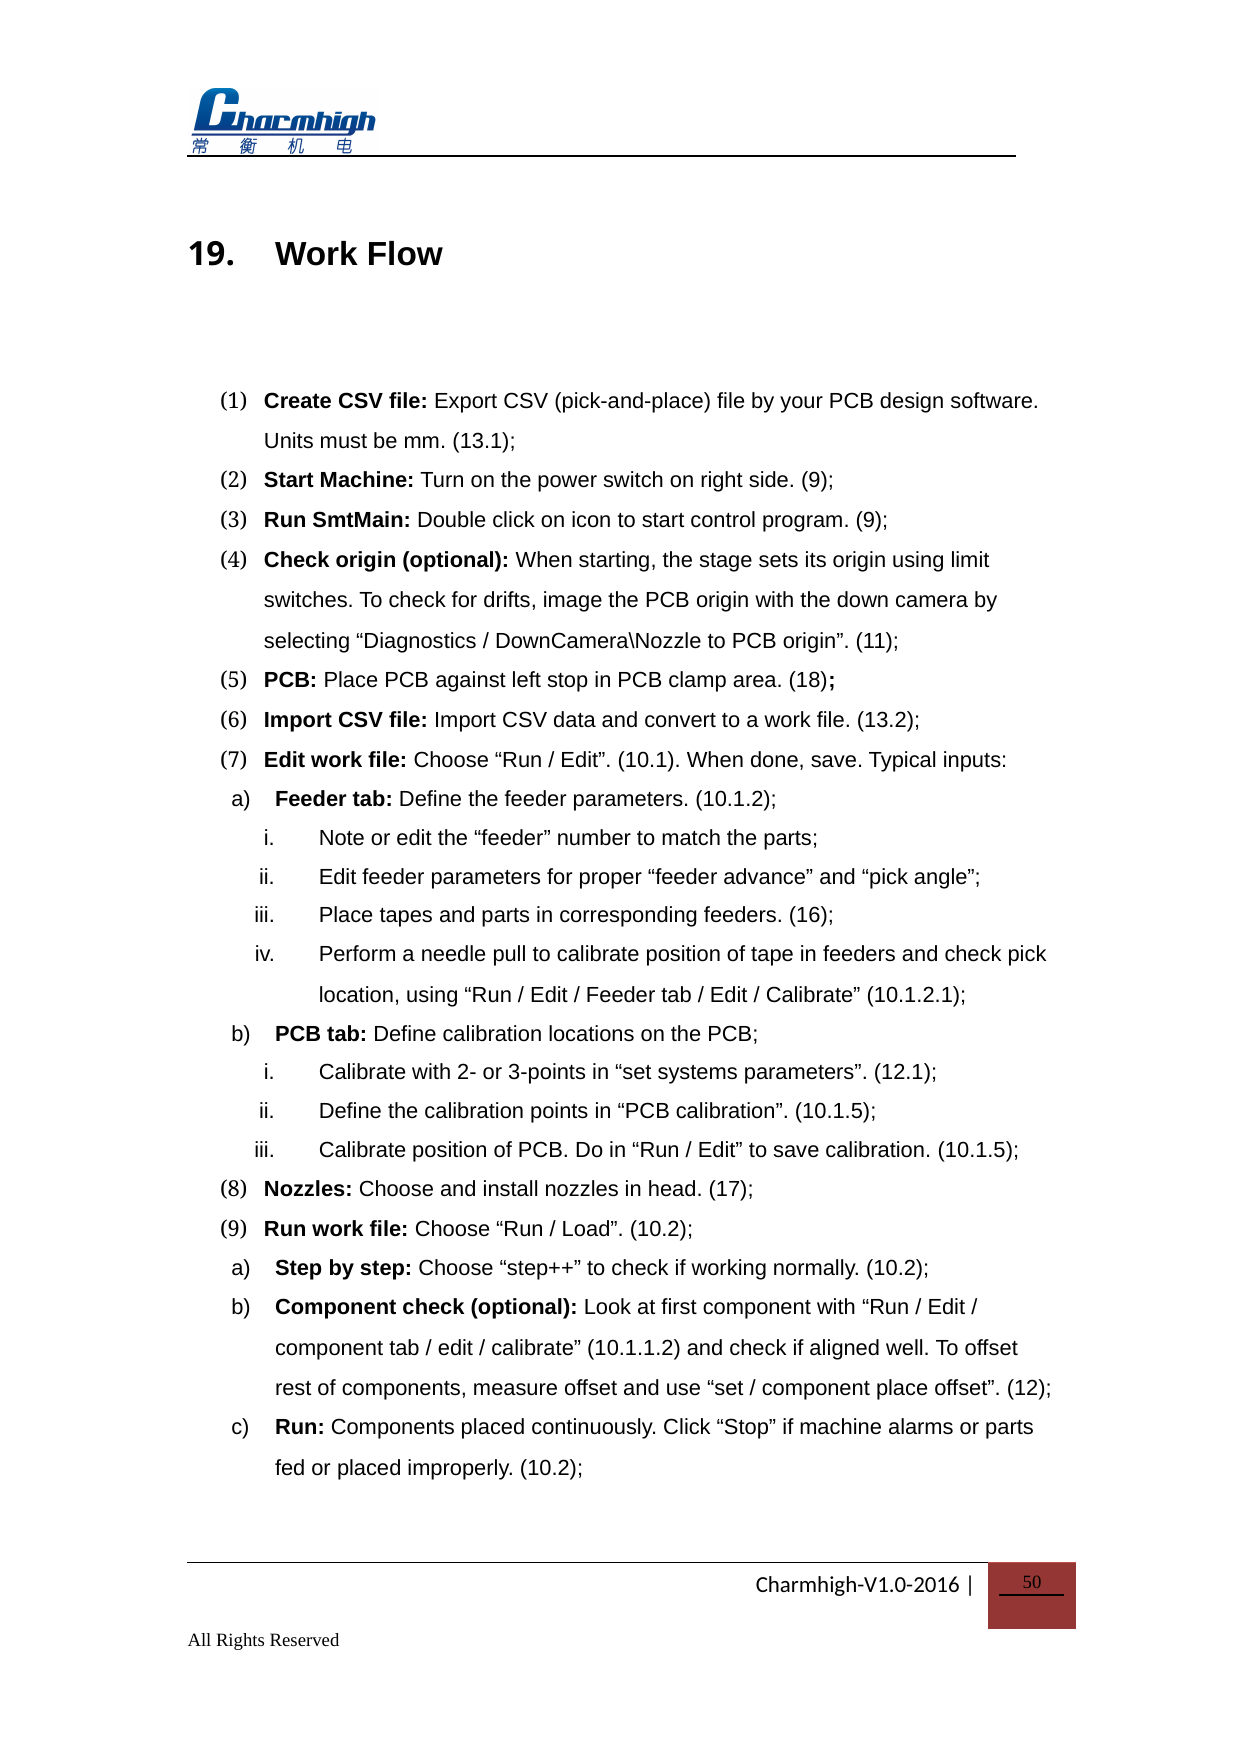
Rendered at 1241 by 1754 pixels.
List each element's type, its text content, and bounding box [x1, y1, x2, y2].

list Run SmtMain: Double click on icon to start control program. (9); [220, 503, 1053, 535]
subtitle Work Flow [187, 220, 1053, 285]
list Step by step: Choose “step++” to check if working normally. (10.2); [231, 1252, 1053, 1284]
list Check origin (optional): When starting, the stage sets its origin using limit switches. To check for drifts, image the PCB origin with the down camera by selecting “Diagnostics / DownCamera\Nozzle to PCB origin”. (11); [220, 543, 1053, 656]
list Feeder tab: Define the feeder parameters. (10.1.2); [231, 782, 1053, 815]
list Start Machine: Turn on the power switch on right side. (9); [220, 463, 1053, 495]
list PCB tab: Define calibration locations on the PCB; [231, 1017, 1053, 1049]
list Import CSV file: Import CSV data and convert to a work file. (13.2); [220, 703, 1053, 735]
list Note or edit the “feeder” number to match the parts; [275, 821, 1053, 854]
list Calibrate with 2- or 3-points in “set systems parameters”. (12.1); [275, 1056, 1053, 1088]
list Create CSV file: Export CSV (pick-and-place) file by your PCB design software. Units must be mm. (13.1); [220, 383, 1053, 457]
list Perform a needle pull to calibrate position of tape in feeders and check pick location, using “Run / Edit / Feeder tab / Edit / Calibrate” (10.1.2.1); [275, 937, 1053, 1011]
list Place tapes and parts in corresponding feeders. (16); [275, 899, 1053, 931]
list Run: Components placed continuously. Click “Stop” if machine alarms or parts fed or placed improperly. (10.2); [231, 1410, 1053, 1483]
list Define the calibration points in “PCB calibration”. (10.1.5); [275, 1094, 1053, 1127]
list Edit work file: Choose “Run / Edit”. (10.1). When done, save. Typical inputs: [220, 742, 1053, 775]
list PCB: Place PCB against left stop in PCB clamp area. (18); [220, 663, 1053, 695]
list Edit feeder parameters for proper “feeder advance” and “pick angle”; [275, 860, 1053, 892]
list Nozzles: Choose and install nozzles in head. (17); [220, 1172, 1053, 1204]
list Component check (optional): Look at first component with “Run / Edit / component tab / edit / calibrate” (10.1.1.2) and check if aligned well. To offset rest of components, measure offset and use “set / component place offset”. (12); [231, 1290, 1053, 1404]
list Run work file: Choose “Run / Load”. (10.2); [220, 1212, 1053, 1244]
list Calibrate position of PCB. Do in “Run / Edit” to save calibration. (10.1.5); [275, 1133, 1053, 1166]
picture [187, 88, 379, 154]
